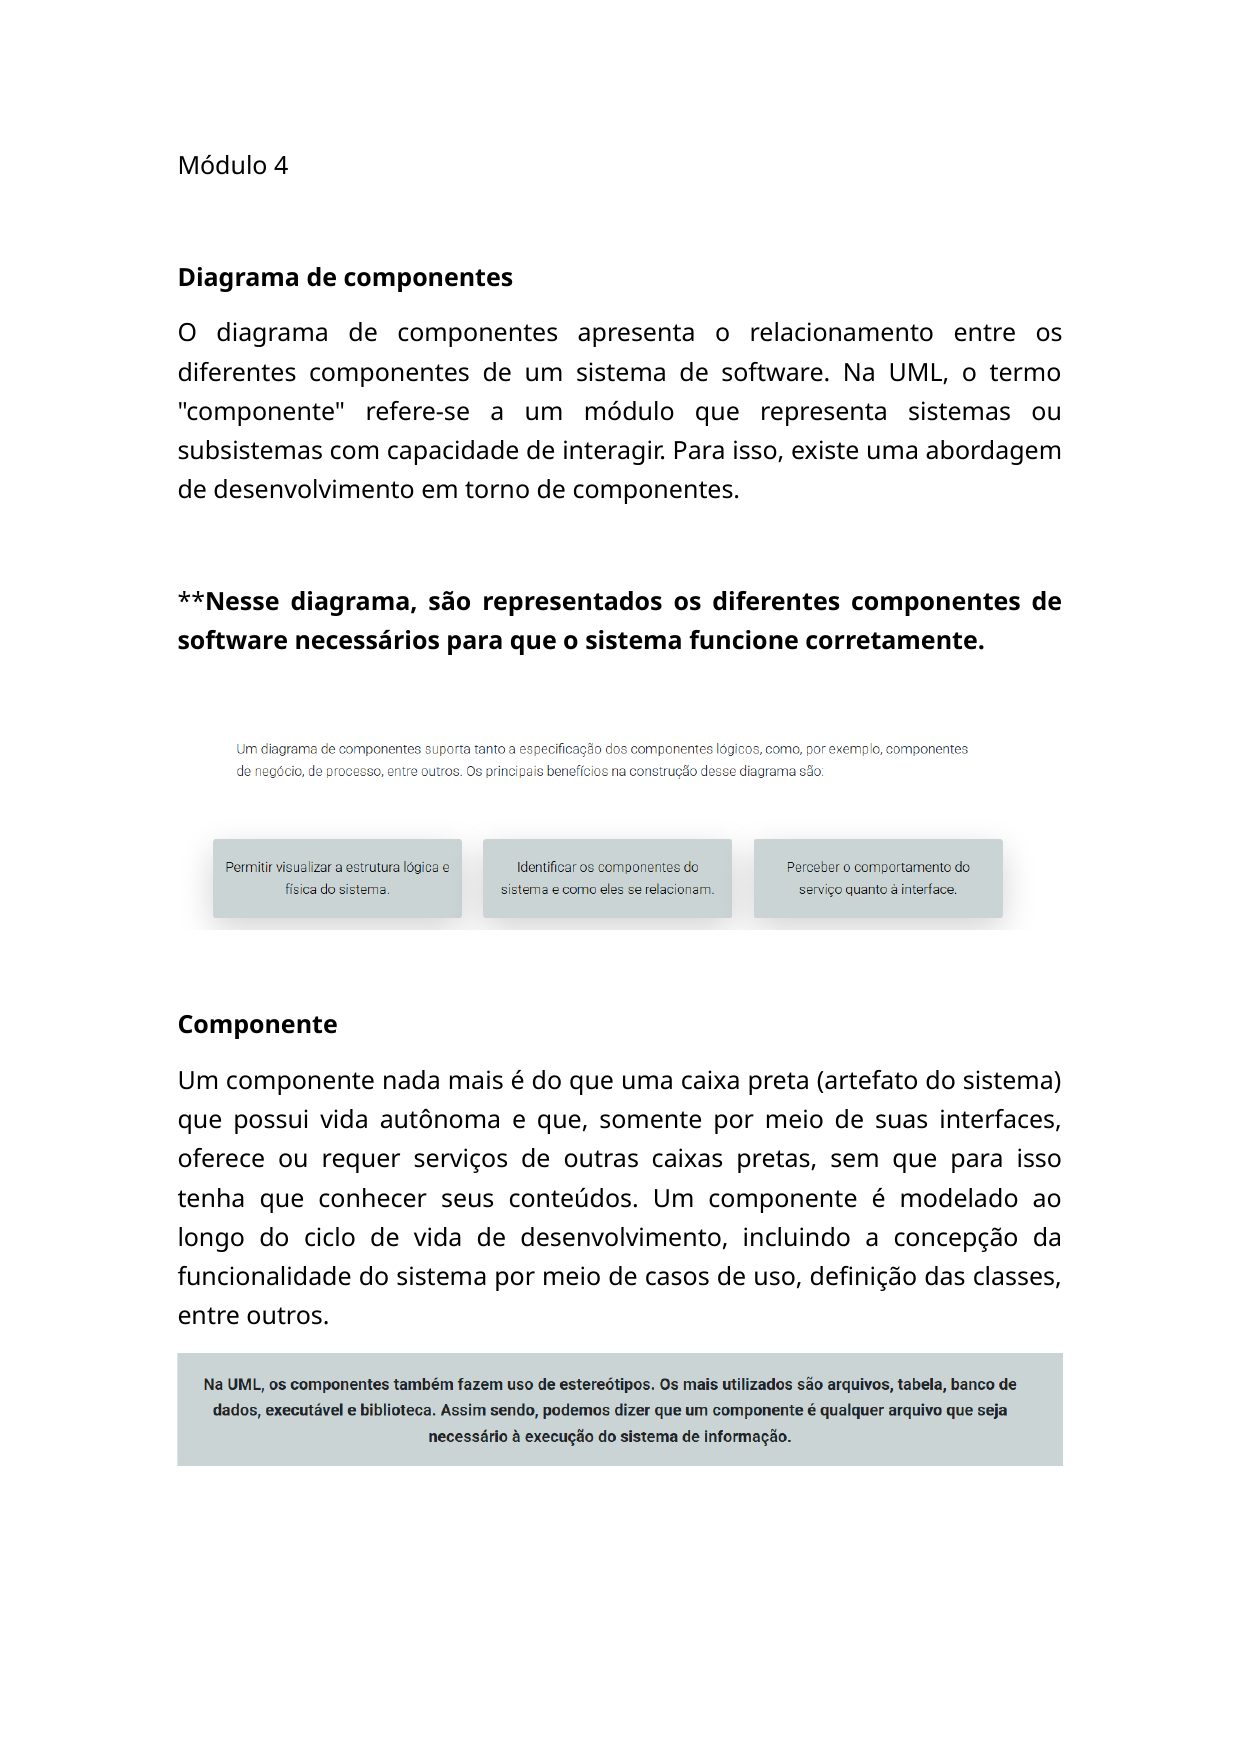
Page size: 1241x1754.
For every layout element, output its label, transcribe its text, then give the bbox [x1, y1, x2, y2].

text **Nesse diagrama, são representados os diferentes componentes de software necessários para que o sistema funcione corretamente. [177, 583, 1063, 657]
text Componente [177, 1007, 1063, 1041]
picture [177, 1353, 1063, 1466]
picture [177, 734, 1063, 930]
text O diagrama de componentes apresenta o relacionamento entre os diferentes componentes de um sistema de software. Na UML, o termo "componente" refere-se a um módulo que representa sistemas ou subsistemas com capacidade de interagir. Para isso, existe uma abordagem de desenvolvimento em torno de componentes. [177, 315, 1063, 506]
text Um componente nada mais é do que uma caixa preta (artefato do sistema) que possui vida autônoma e que, somente por meio de suas interfaces, oferece ou requer serviços de outras caixas pretas, sem que para isso tenha que conhecer seus conteúdos. Um componente é modelado ao longo do ciclo de vida de desenvolvimento, incluindo a concepção da funcionalidade do sistema por meio de casos de uso, definição das classes, entre outros. [177, 1063, 1063, 1332]
text Módulo 4 [177, 148, 1063, 182]
text Diagrama de componentes [177, 259, 1063, 293]
